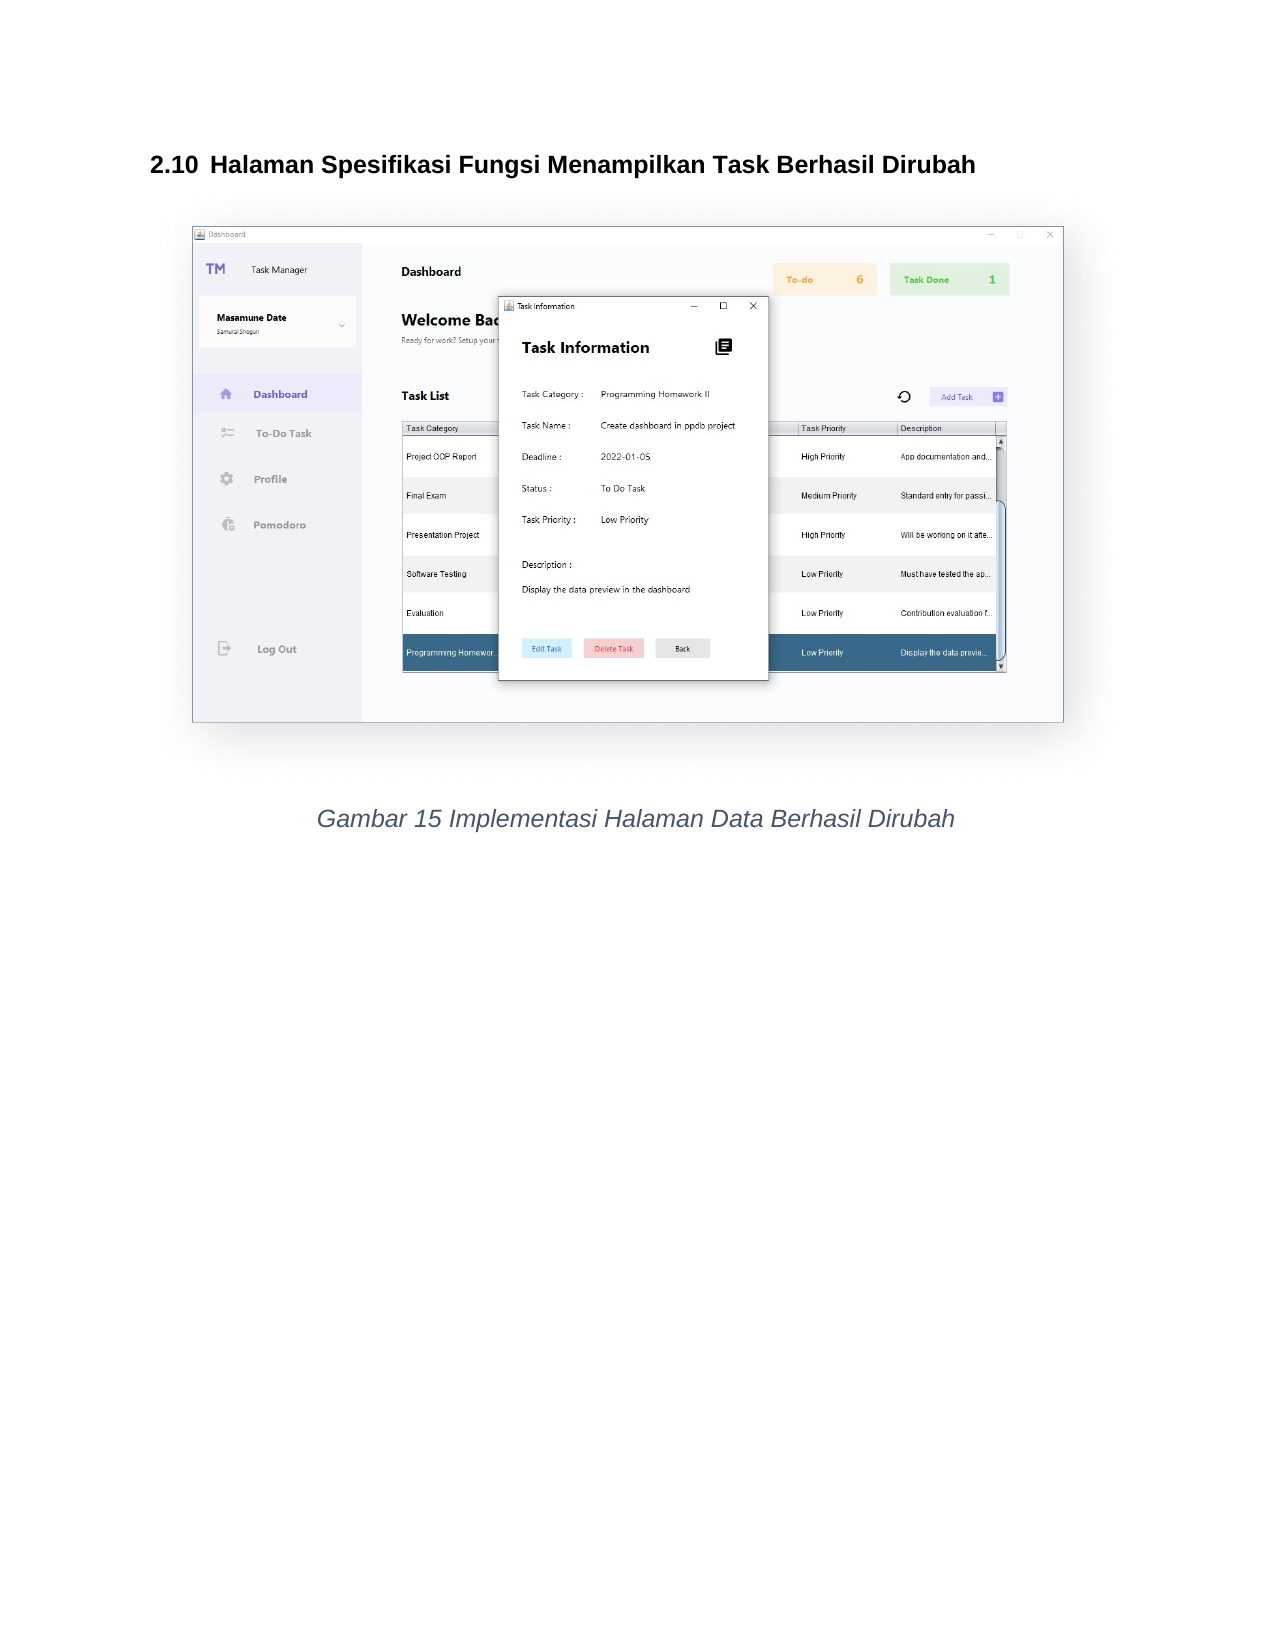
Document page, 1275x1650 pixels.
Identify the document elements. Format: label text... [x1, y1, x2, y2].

picture [150, 185, 1125, 785]
subtitle Halaman Spesifikasi Fungsi Menampilkan Task Berhasil Dirubah [150, 150, 1125, 179]
text Gambar 15 Implementasi Halaman Data Berhasil Dirubah [150, 804, 1125, 833]
